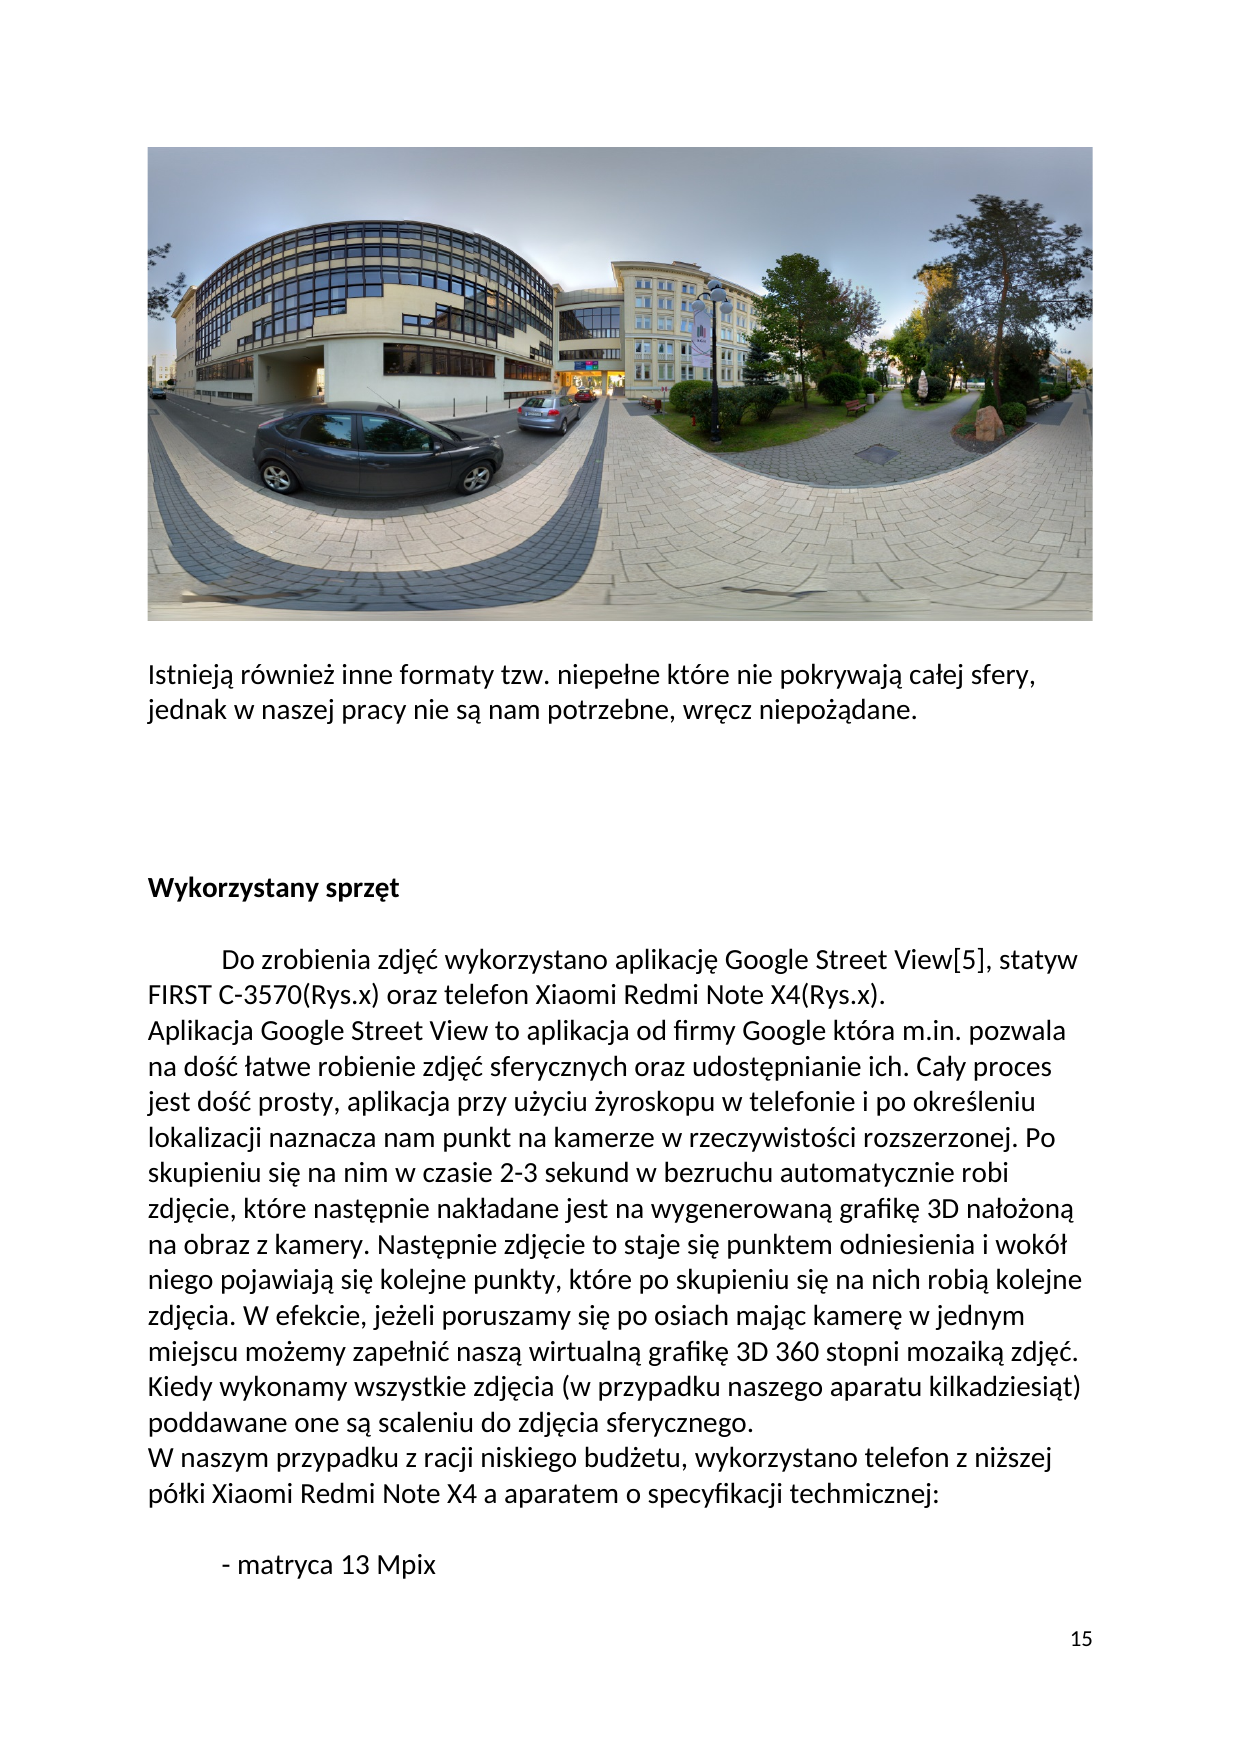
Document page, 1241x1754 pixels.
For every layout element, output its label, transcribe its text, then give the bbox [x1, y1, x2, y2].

text Istnieją również inne formaty tzw. niepełne które nie pokrywają całej sfery, jednak w naszej pracy nie są nam potrzebne, wręcz niepożądane. [148, 656, 1093, 727]
picture [147, 147, 1093, 621]
text - matryca 13 Mpix [148, 1546, 1093, 1582]
text Aplikacja Google Street View to aplikacja od firmy Google która m.in. pozwala na dość łatwe robienie zdjęć sferycznych oraz udostępnianie ich. Cały proces jest dość prosty, aplikacja przy użyciu żyroskopu w telefonie i po określeniu lokalizacji naznacza nam punkt na kamerze w rzeczywistości rozszerzonej. Po skupieniu się na nim w czasie 2-3 sekund w bezruchu automatycznie robi zdjęcie, które następnie nakładane jest na wygenerowaną grafikę 3D nałożoną na obraz z kamery. Następnie zdjęcie to staje się punktem odniesienia i wokół niego pojawiają się kolejne punkty, które po skupieniu się na nich robią kolejne zdjęcia. W efekcie, jeżeli poruszamy się po osiach mając kamerę w jednym miejscu możemy zapełnić naszą wirtualną grafikę 3D 360 stopni mozaiką zdjęć. Kiedy wykonamy wszystkie zdjęcia (w przypadku naszego aparatu kilkadziesiąt) poddawane one są scaleniu do zdjęcia sferycznego. [148, 1012, 1093, 1439]
text Do zrobienia zdjęć wykorzystano aplikację Google Street View[5], statyw FIRST C-3570(Rys.x) oraz telefon Xiaomi Redmi Note X4(Rys.x). [148, 941, 1093, 1012]
text W naszym przypadku z racji niskiego budżetu, wykorzystano telefon z niższej półki Xiaomi Redmi Note X4 a aparatem o specyfikacji techmicznej: [148, 1439, 1093, 1511]
text Wykorzystany sprzęt [148, 869, 1093, 905]
